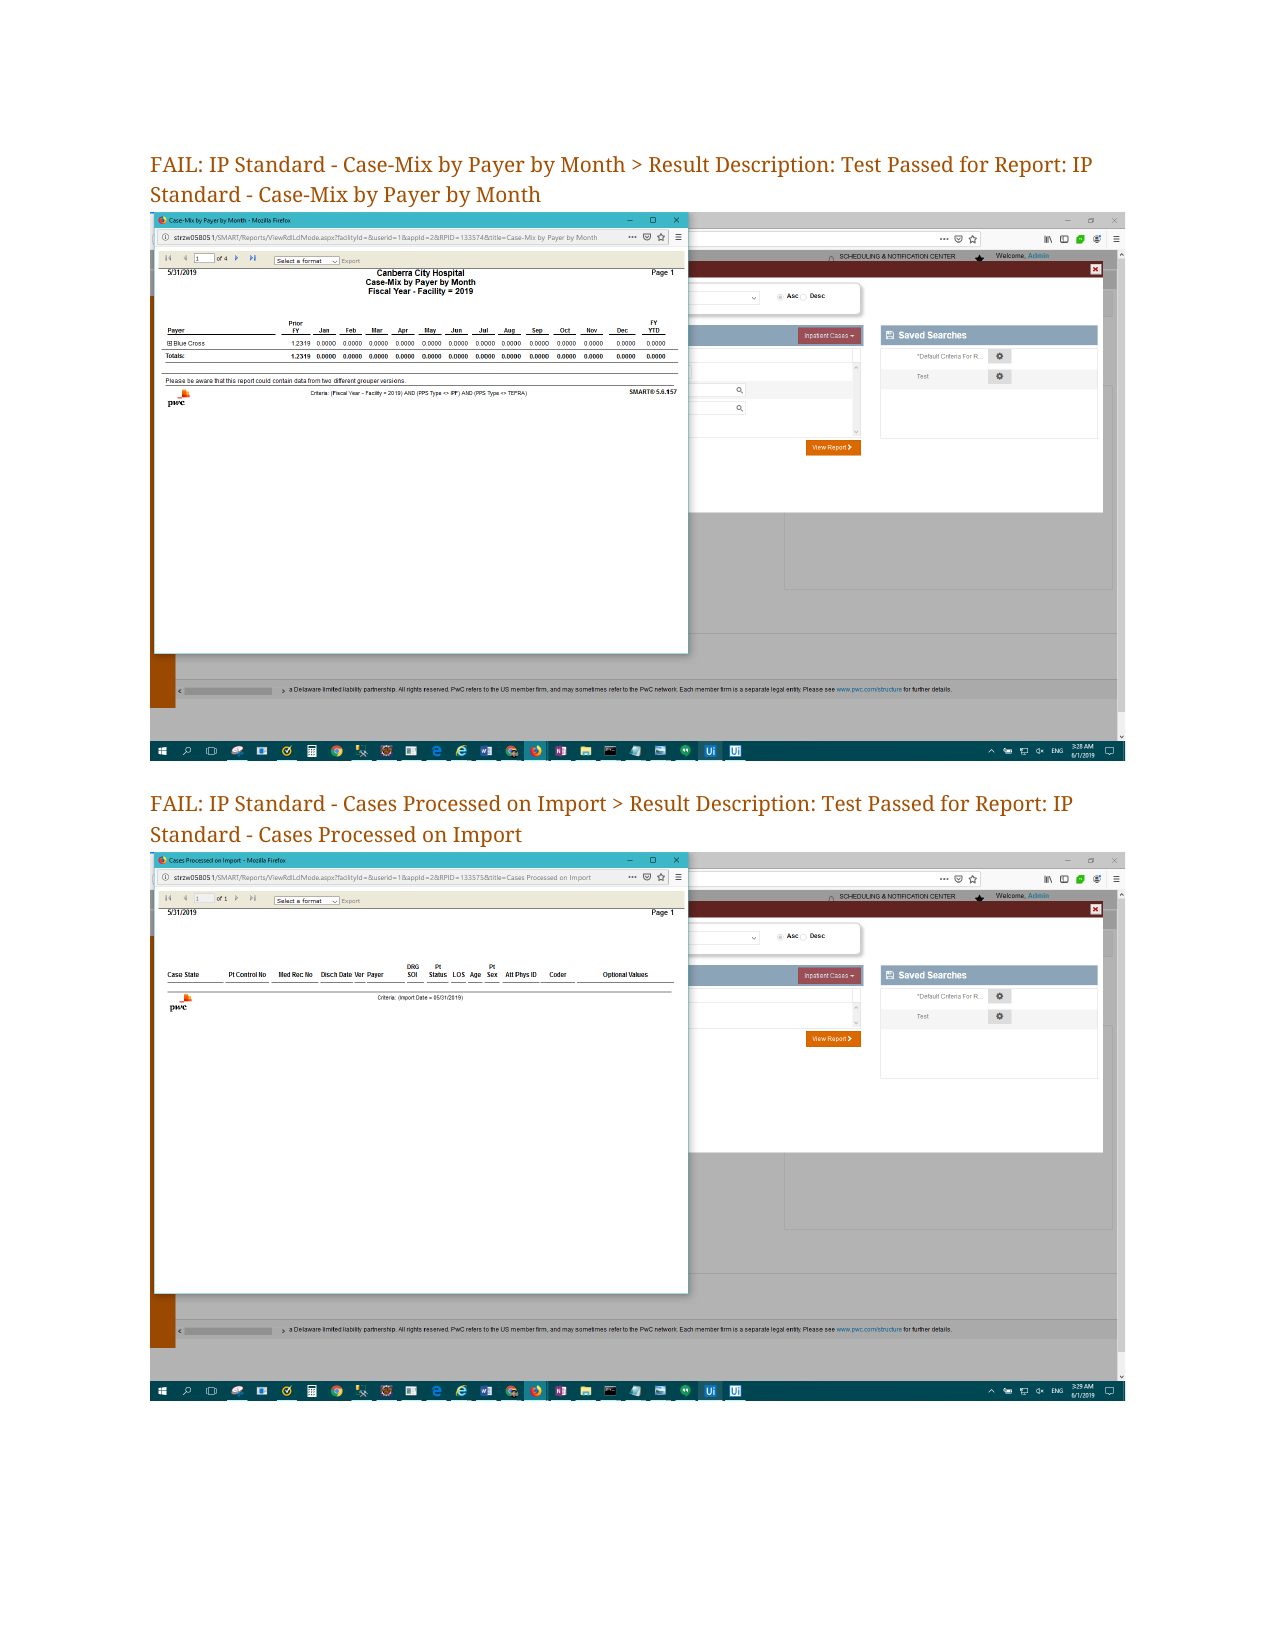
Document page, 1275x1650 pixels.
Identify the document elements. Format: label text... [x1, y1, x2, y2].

subtitle FAIL: IP Standard - Cases Processed on Import > Result Description: Test Passed for Report: IP Standard - Cases Processed on Import [150, 789, 1125, 852]
picture [150, 212, 1125, 761]
subtitle FAIL: IP Standard - Case-Mix by Payer by Month > Result Description: Test Passed for Report: IP Standard - Case-Mix by Payer by Month [150, 150, 1125, 212]
picture [150, 852, 1125, 1401]
